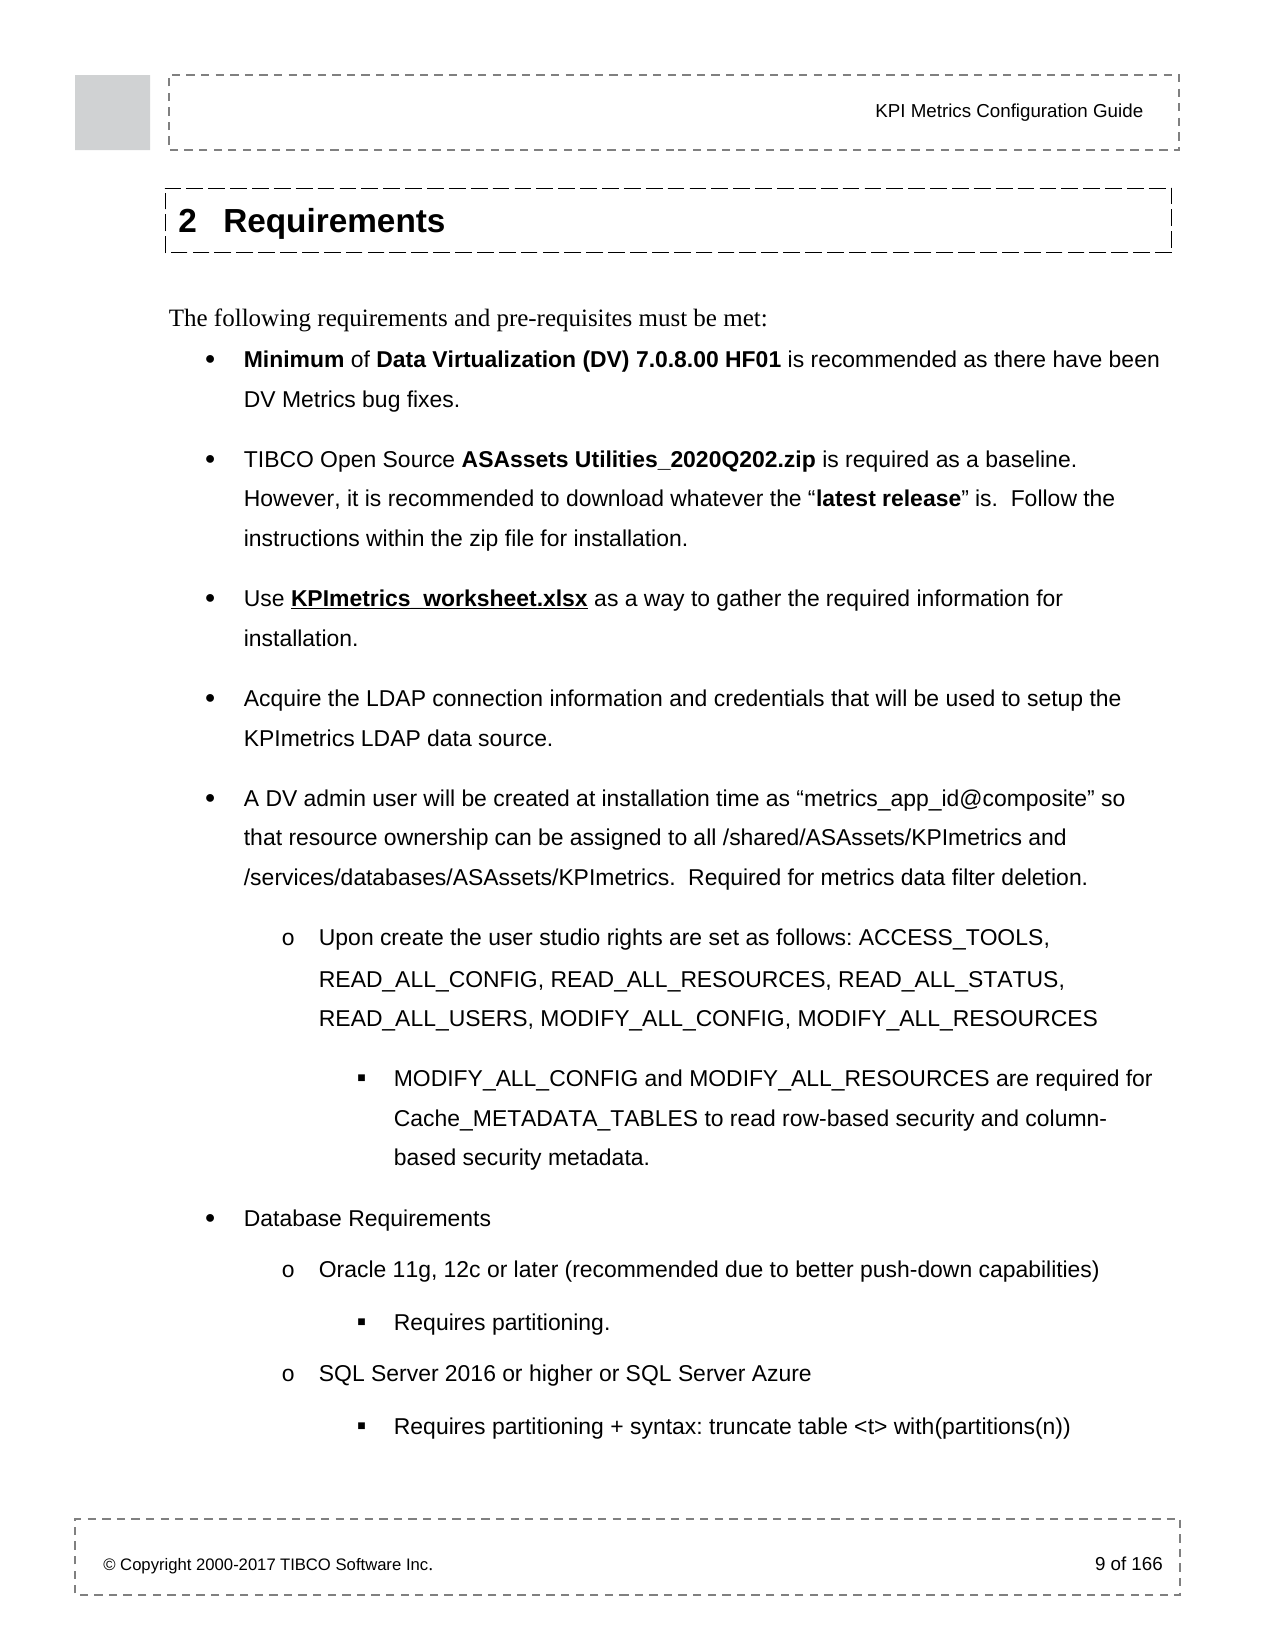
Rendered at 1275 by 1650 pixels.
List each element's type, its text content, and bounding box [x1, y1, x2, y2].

list Oracle 11g, 12c or later (recommended due to better push-down capabilities) [281, 1256, 1162, 1284]
list Database Requirements [206, 1204, 1162, 1231]
list Requires partitioning. [356, 1309, 1162, 1335]
list Use KPImetrics_worksheet.xlsx as a way to gather the required information for installation. [206, 585, 1161, 651]
list MODIFY_ALL_CONFIG and MODIFY_ALL_RESOURCES are required for Cache_METADATA_TABLES to read row-based security and column-based security metadata. [356, 1065, 1161, 1171]
text The following requirements and pre-requisites must be met: [169, 303, 1162, 332]
subtitle Requirements [164, 187, 1172, 253]
list TIBCO Open Source ASAssets Utilities_2020Q202.zip is required as a baseline. However, it is recommended to download whatever the “latest release” is. Follow the instructions within the zip file for installation. [206, 446, 1161, 551]
list Upon create the user studio rights are set as follows: ACCESS_TOOLS, READ_ALL_CONFIG, READ_ALL_RESOURCES, READ_ALL_STATUS, READ_ALL_USERS, MODIFY_ALL_CONFIG, MODIFY_ALL_RESOURCES [281, 924, 1161, 1031]
list A DV admin user will be created at installation time as “metrics_app_id@composite” so that resource ownership can be assigned to all /shared/ASAssets/KPImetrics and /services/databases/ASAssets/KPImetrics. Required for metrics data filter deletion. [206, 785, 1161, 890]
list SQL Server 2016 or higher or SQL Server Azure [281, 1360, 1162, 1388]
list Acquire the LDAP connection information and credentials that will be used to setup the KPImetrics LDAP data source. [206, 685, 1161, 751]
list Requires partitioning + syntax: truncate table <t> with(partitions(n)) [356, 1413, 1162, 1440]
list Minimum of Data Virtualization (DV) 7.0.8.00 HF01 is recommended as there have been DV Metrics bug fixes. [206, 346, 1161, 412]
